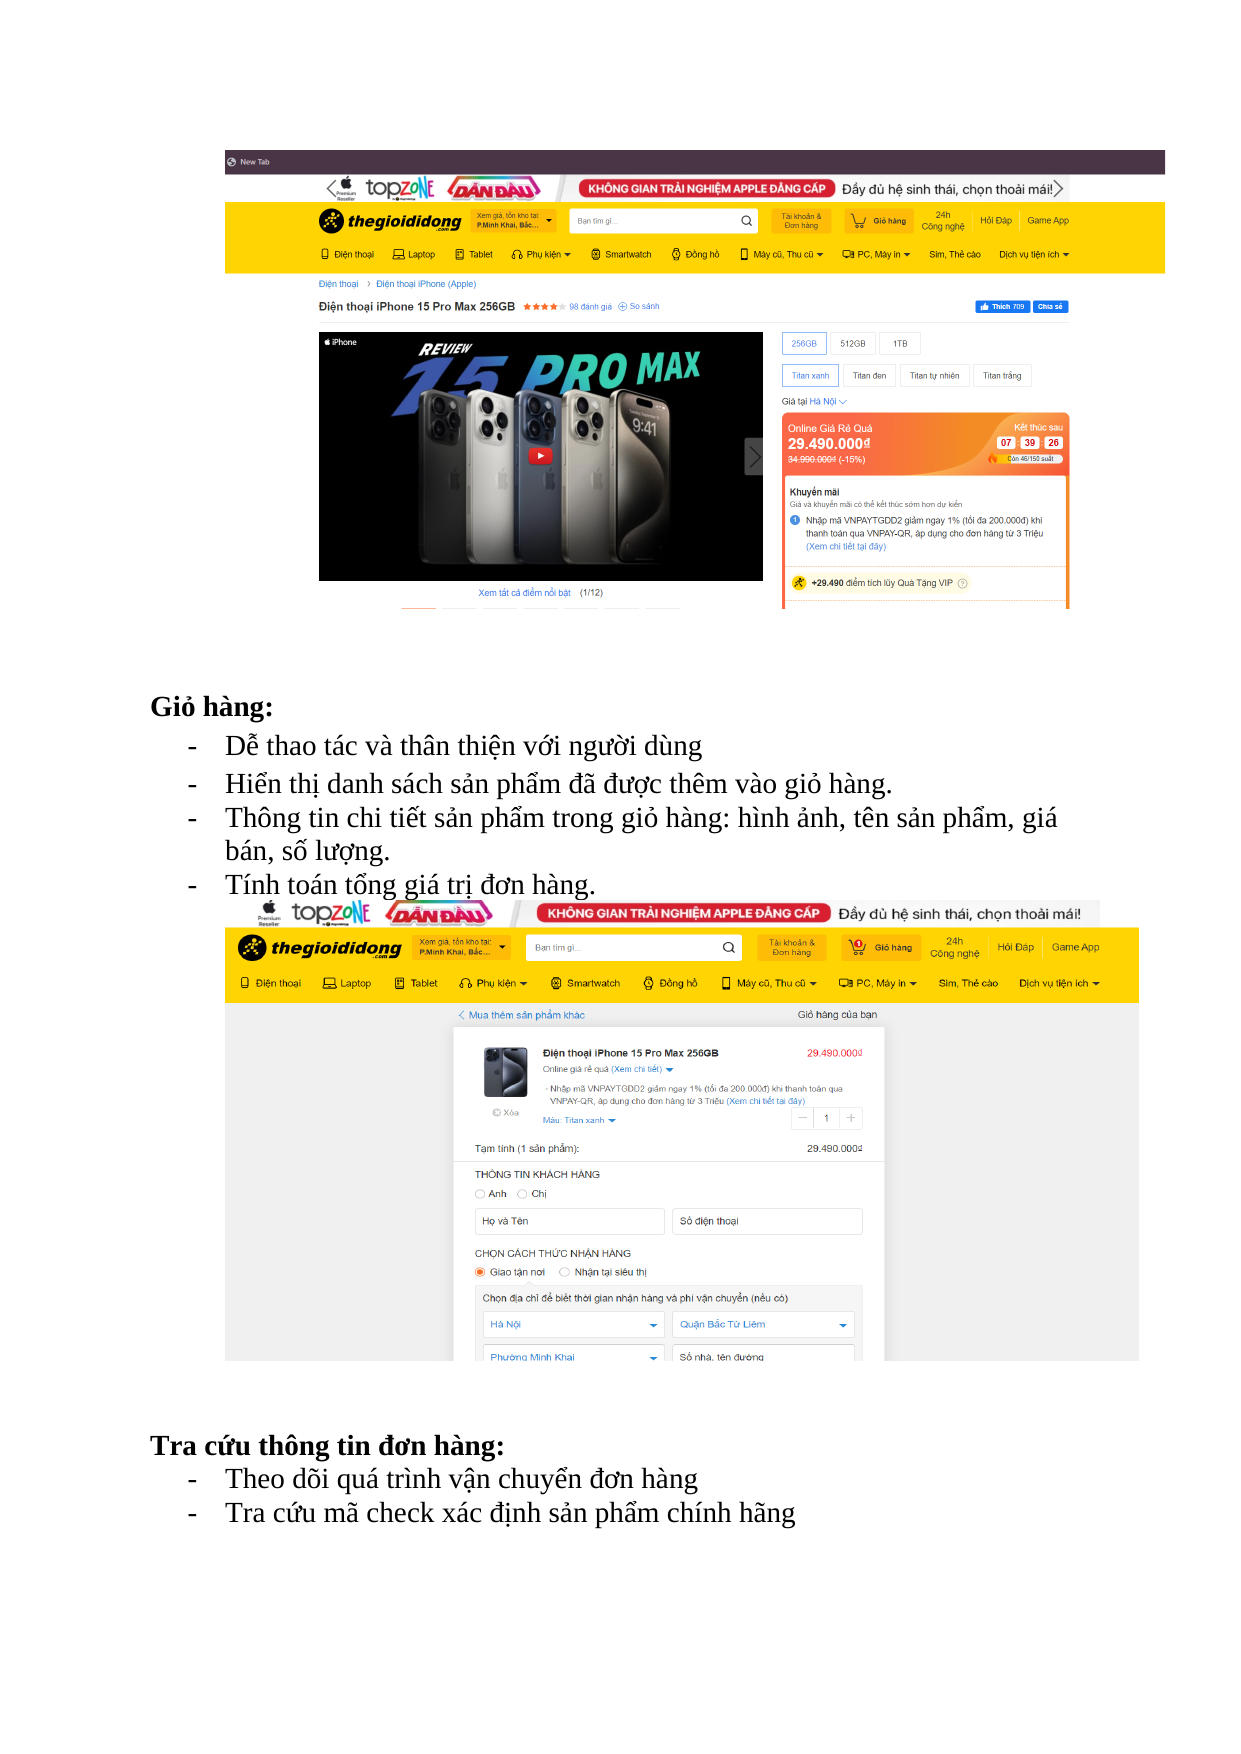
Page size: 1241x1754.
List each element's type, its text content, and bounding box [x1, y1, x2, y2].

text Tra cứu thông tin đơn hàng: [150, 1428, 1090, 1461]
list Thông tin chi tiết sản phẩm trong giỏ hàng: hình ảnh, tên sản phẩm, giá bán, số lượng. [187, 800, 1090, 867]
list Theo dõi quá trình vận chuyển đơn hàng [187, 1461, 1090, 1495]
text Giỏ hàng: [150, 689, 1090, 723]
list Tính toán tổng giá trị đơn hàng. [187, 867, 1090, 901]
picture [225, 900, 1139, 1361]
list Hiển thị danh sách sản phẩm đã được thêm vào giỏ hàng. [187, 766, 1090, 800]
picture [225, 150, 1166, 609]
list Tra cứu mã check xác định sản phẩm chính hãng [187, 1495, 1090, 1528]
list Dễ thao tác và thân thiện với người dùng [187, 728, 1090, 761]
